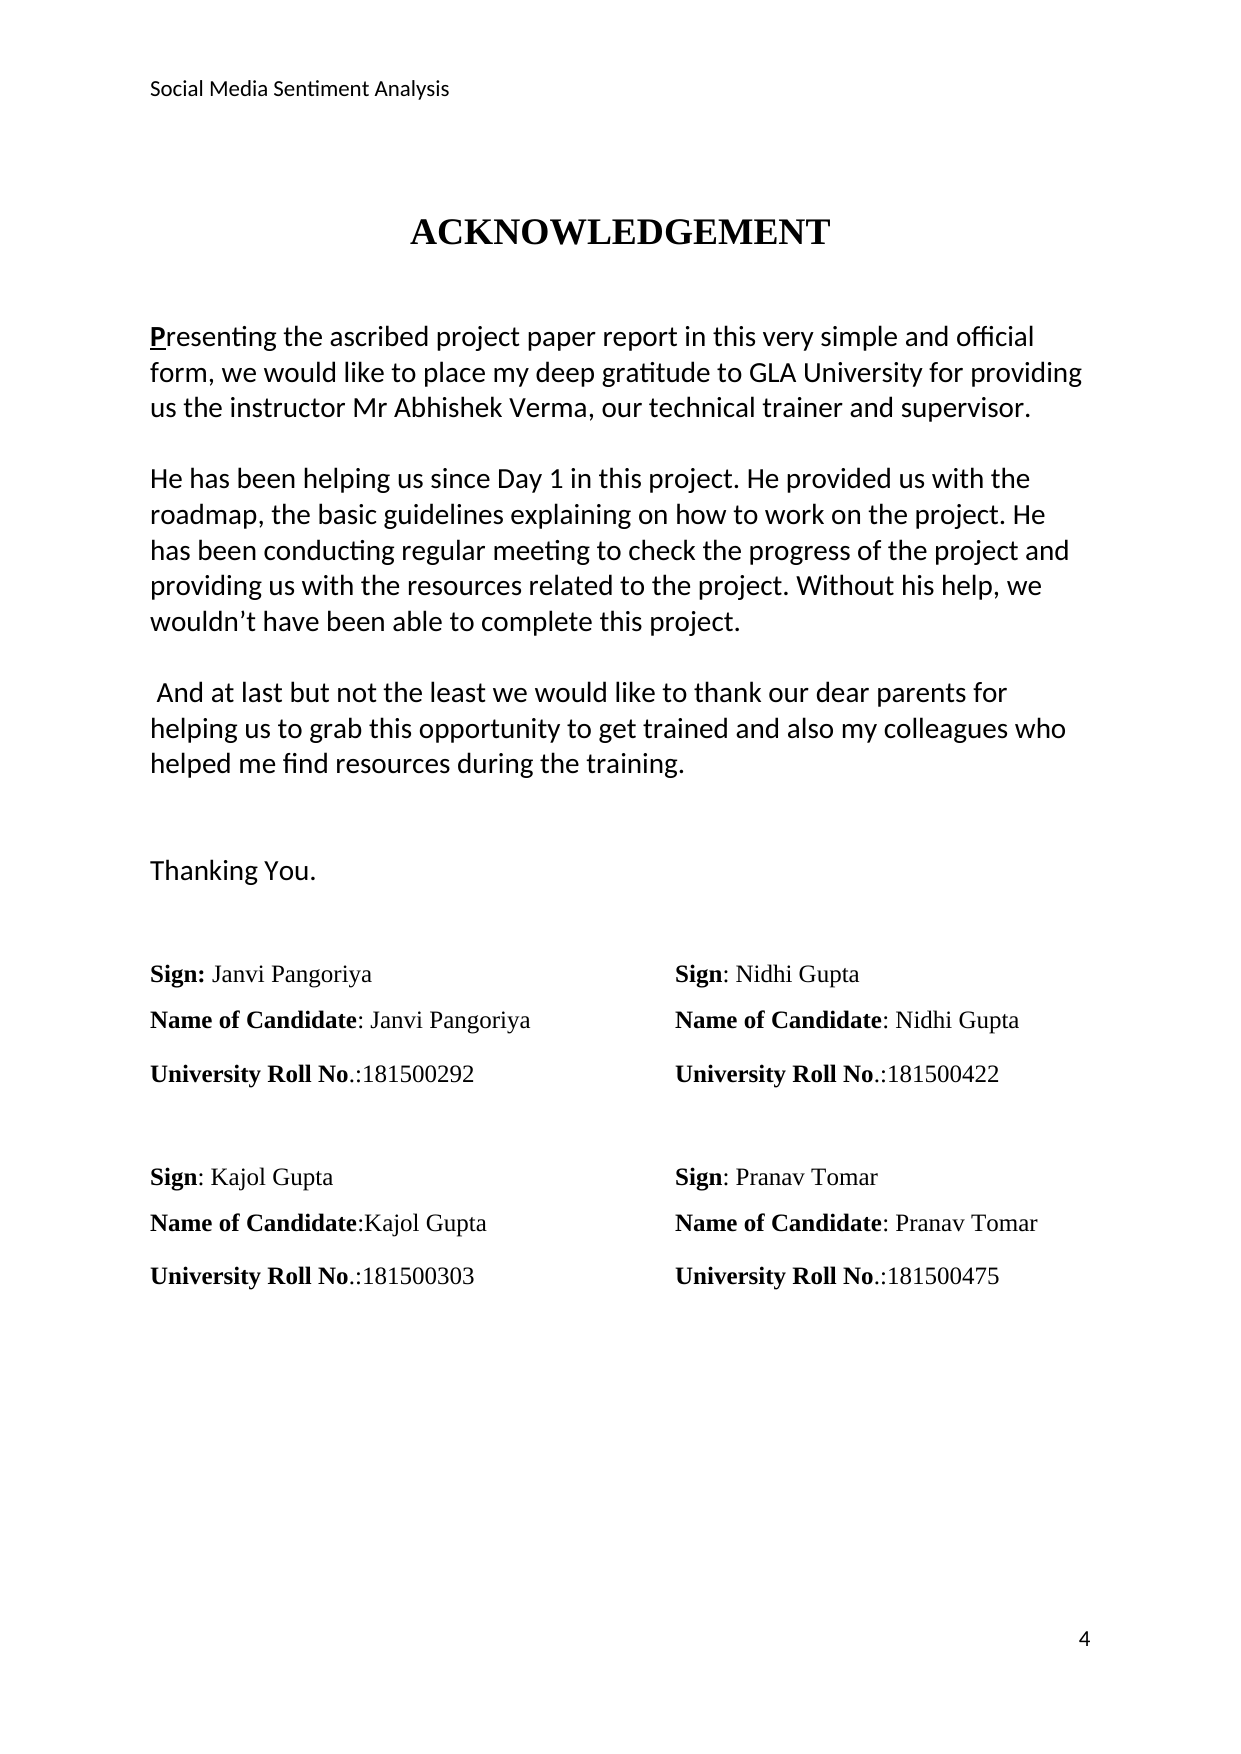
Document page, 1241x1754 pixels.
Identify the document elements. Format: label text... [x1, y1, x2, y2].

text Thanking You. [150, 852, 1090, 888]
text Sign: Janvi Pangoriya Sign: Nidhi Gupta [150, 959, 1090, 988]
text Name of Candidate:Kajol Gupta Name of Candidate: Pranav Tomar [150, 1208, 1090, 1236]
text University Roll No.:181500292 University Roll No.:181500422 [150, 1059, 1090, 1087]
text ACKNOWLEDGEMENT [150, 209, 1090, 252]
text And at last but not the least we would like to thank our dear parents for helping us to grab this opportunity to get trained and also my colleagues who helped me find resources during the training. [150, 674, 1090, 781]
text He has been helping us since Day 1 in this project. He provided us with the roadmap, the basic guidelines explaining on how to work on the project. He has been conducting regular meeting to check the progress of the project and providing us with the resources related to the project. Without his help, we wouldn’t have been able to complete this project. [150, 461, 1090, 639]
text Name of Candidate: Janvi Pangoriya Name of Candidate: Nidhi Gupta [150, 1005, 1090, 1033]
text University Roll No.:181500303 University Roll No.:181500475 [150, 1261, 1090, 1290]
text Sign: Kajol Gupta Sign: Pranav Tomar [150, 1162, 1090, 1191]
text Presenting the ascribed project paper report in this very simple and official form, we would like to place my deep gratitude to GLA University for providing us the instructor Mr Abhishek Verma, our technical trainer and supervisor. [150, 318, 1090, 425]
